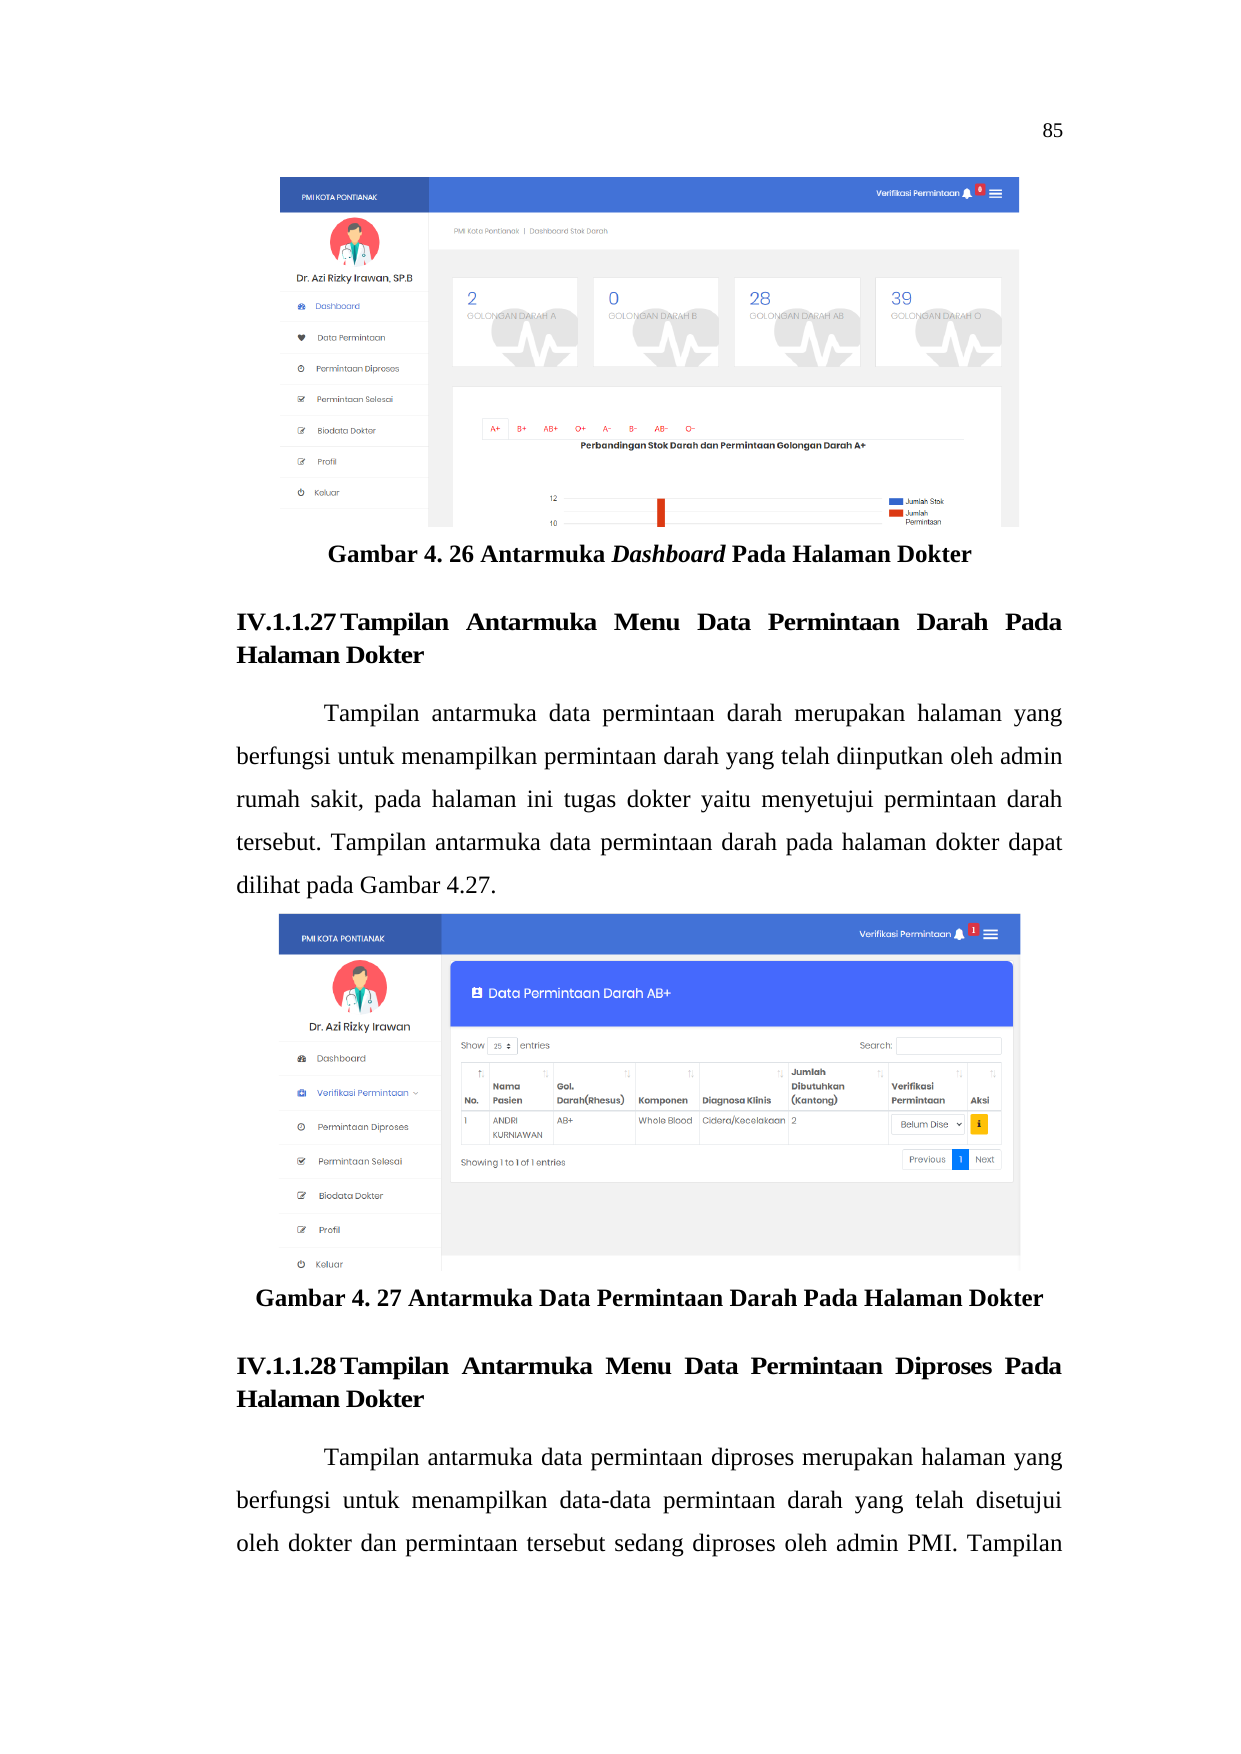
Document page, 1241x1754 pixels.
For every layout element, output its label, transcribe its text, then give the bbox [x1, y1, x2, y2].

picture [280, 177, 1020, 527]
subtitle Tampilan Antarmuka Menu Data Permintaan Darah Pada Halaman Dokter [236, 607, 1063, 669]
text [236, 1442, 1063, 1557]
subtitle Tampilan Antarmuka Menu Data Permintaan Diproses Pada Halaman Dokter [236, 1351, 1063, 1413]
picture [278, 913, 1021, 1271]
text Gambar 4. 26 Antarmuka Dashboard Pada Halaman Dokter [236, 539, 1063, 568]
text Tampilan antarmuka data permintaan darah merupakan halaman yang berfungsi untuk menampilkan permintaan darah yang telah diinputkan oleh admin rumah sakit, pada halaman ini tugas dokter yaitu menyetujui permintaan darah tersebut. Tampilan antarmuka data permintaan darah pada halaman dokter dapat dilihat pada Gambar 4.27. [236, 698, 1063, 899]
text Gambar 4. 27 Antarmuka Data Permintaan Darah Pada Halaman Dokter [236, 1283, 1063, 1311]
